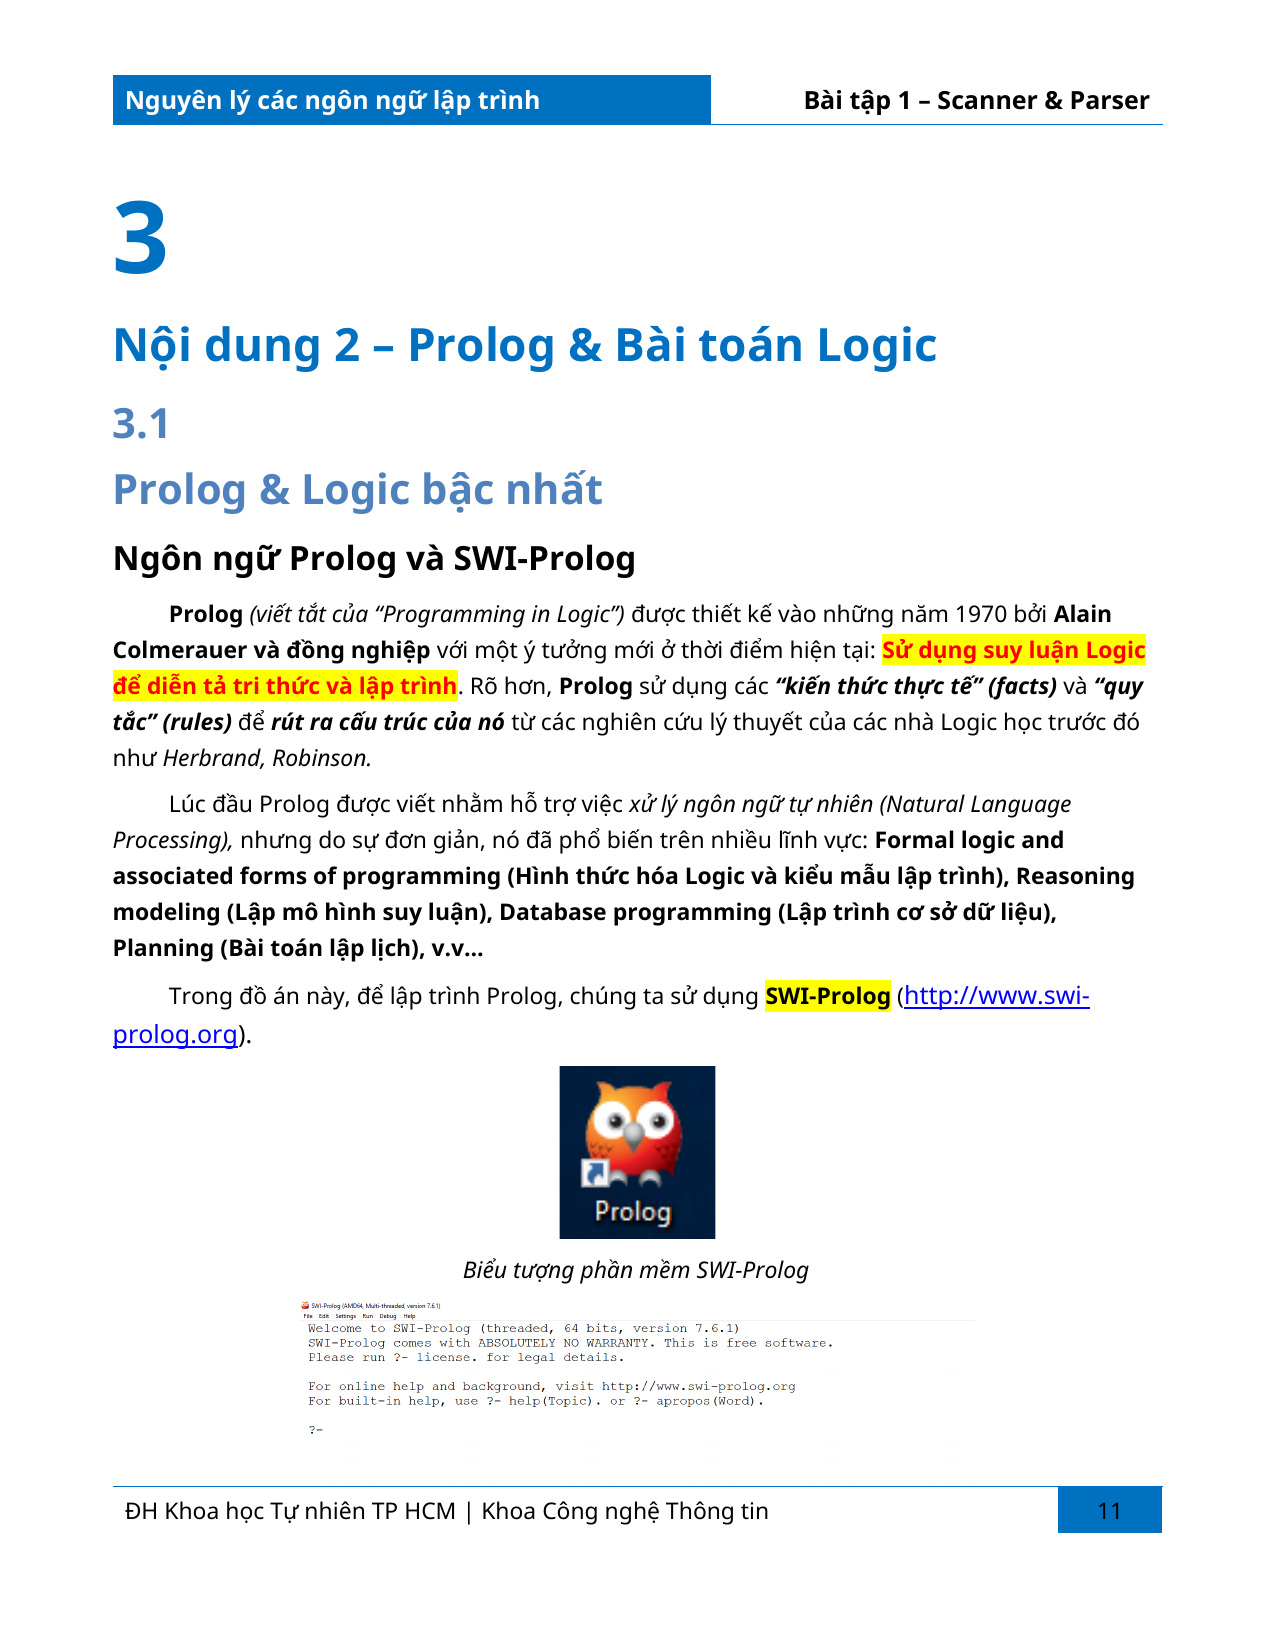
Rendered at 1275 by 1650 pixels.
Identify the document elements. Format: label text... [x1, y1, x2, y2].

subtitle Prolog & Logic bậc nhất [112, 394, 1162, 516]
subtitle Nội dung 2 – Prolog & Bài toán Logic [112, 167, 1162, 375]
text Trong đồ án này, để lập trình Prolog, chúng ta sử dụng SWI-Prolog (http://www.swi-prolog.org). [112, 978, 1162, 1051]
text Lúc đầu Prolog được viết nhằm hỗ trợ việc xử lý ngôn ngữ tự nhiên (Natural Language Processing), nhưng do sự đơn giản, nó đã phổ biến trên nhiều lĩnh vực: Formal logic and associated forms of programming (Hình thức hóa Logic và kiểu mẫu lập trình), Reasoning modeling (Lập mô hình suy luận), Database programming (Lập trình cơ sở dữ liệu), Planning (Bài toán lập lịch), v.v… [112, 788, 1162, 963]
picture [300, 1300, 975, 1484]
text Biểu tượng phần mềm SWI-Prolog [112, 1254, 1162, 1285]
subtitle Ngôn ngữ Prolog và SWI-Prolog [112, 535, 1162, 581]
picture [559, 1066, 716, 1239]
text Prolog (viết tắt của “Programming in Logic”) được thiết kế vào những năm 1970 bởi Alain Colmerauer và đồng nghiệp với một ý tưởng mới ở thời điểm hiện tại: Sử dụng suy luận Logic để diễn tả tri thức và lập trình. Rõ hơn, Prolog sử dụng các “kiến thức thực tế” (facts) và “quy tắc” (rules) để rút ra cấu trúc của nó từ các nghiên cứu lý thuyết của các nhà Logic học trước đó như Herbrand, Robinson. [112, 598, 1162, 773]
